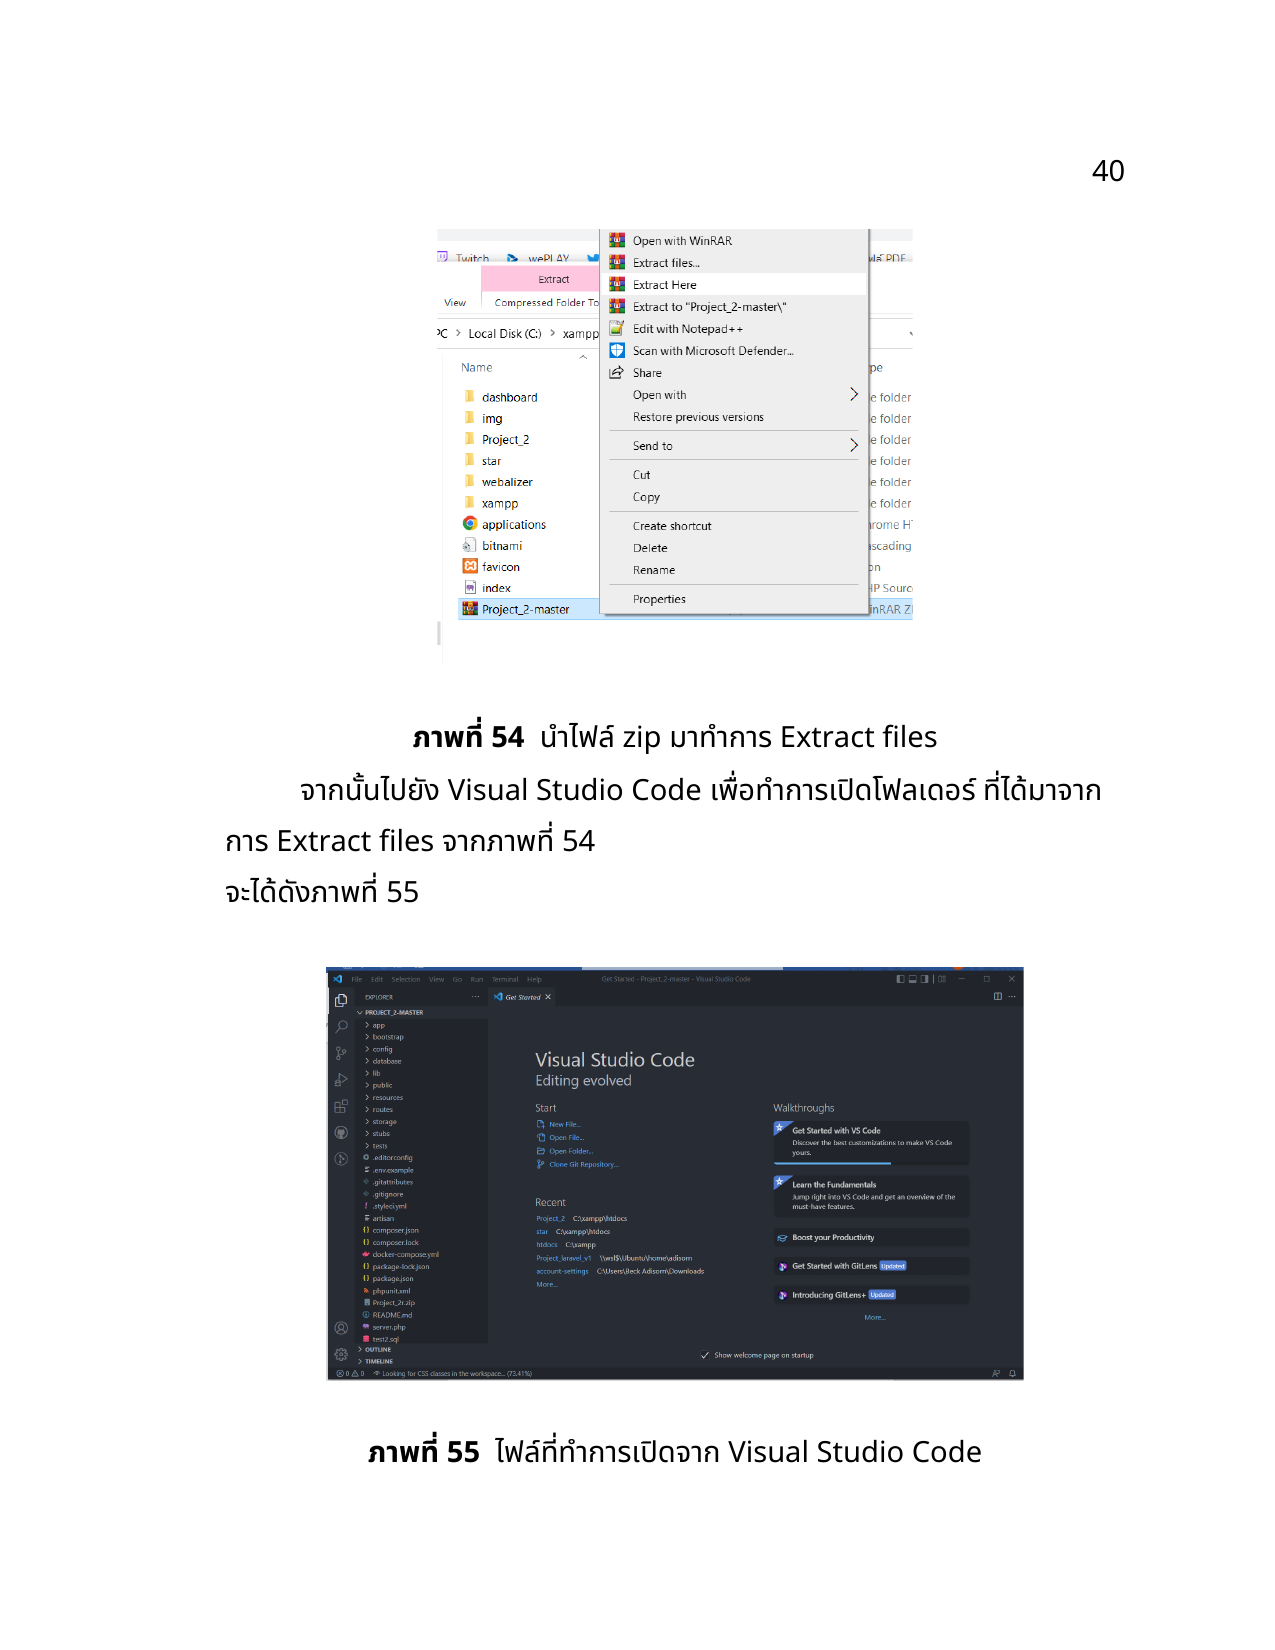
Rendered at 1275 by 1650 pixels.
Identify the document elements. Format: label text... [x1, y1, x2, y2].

text จะได้ดังภาพที่ 55 [225, 871, 1125, 915]
picture [437, 229, 913, 665]
text ภาพที่ 54 นำไฟล์ zip มาทำการ Extract files [225, 717, 1125, 761]
text ภาพที่ 55 ไฟล์ที่ทำการเปิดจาก Visual Studio Code [225, 1432, 1125, 1476]
text จากนั้นไปยัง Visual Studio Code เพื่อทำการเปิดโฟลเดอร์ ที่ได้มาจากการ Extract files จากภาพที่ 54 [225, 769, 1125, 864]
picture [326, 967, 1024, 1381]
